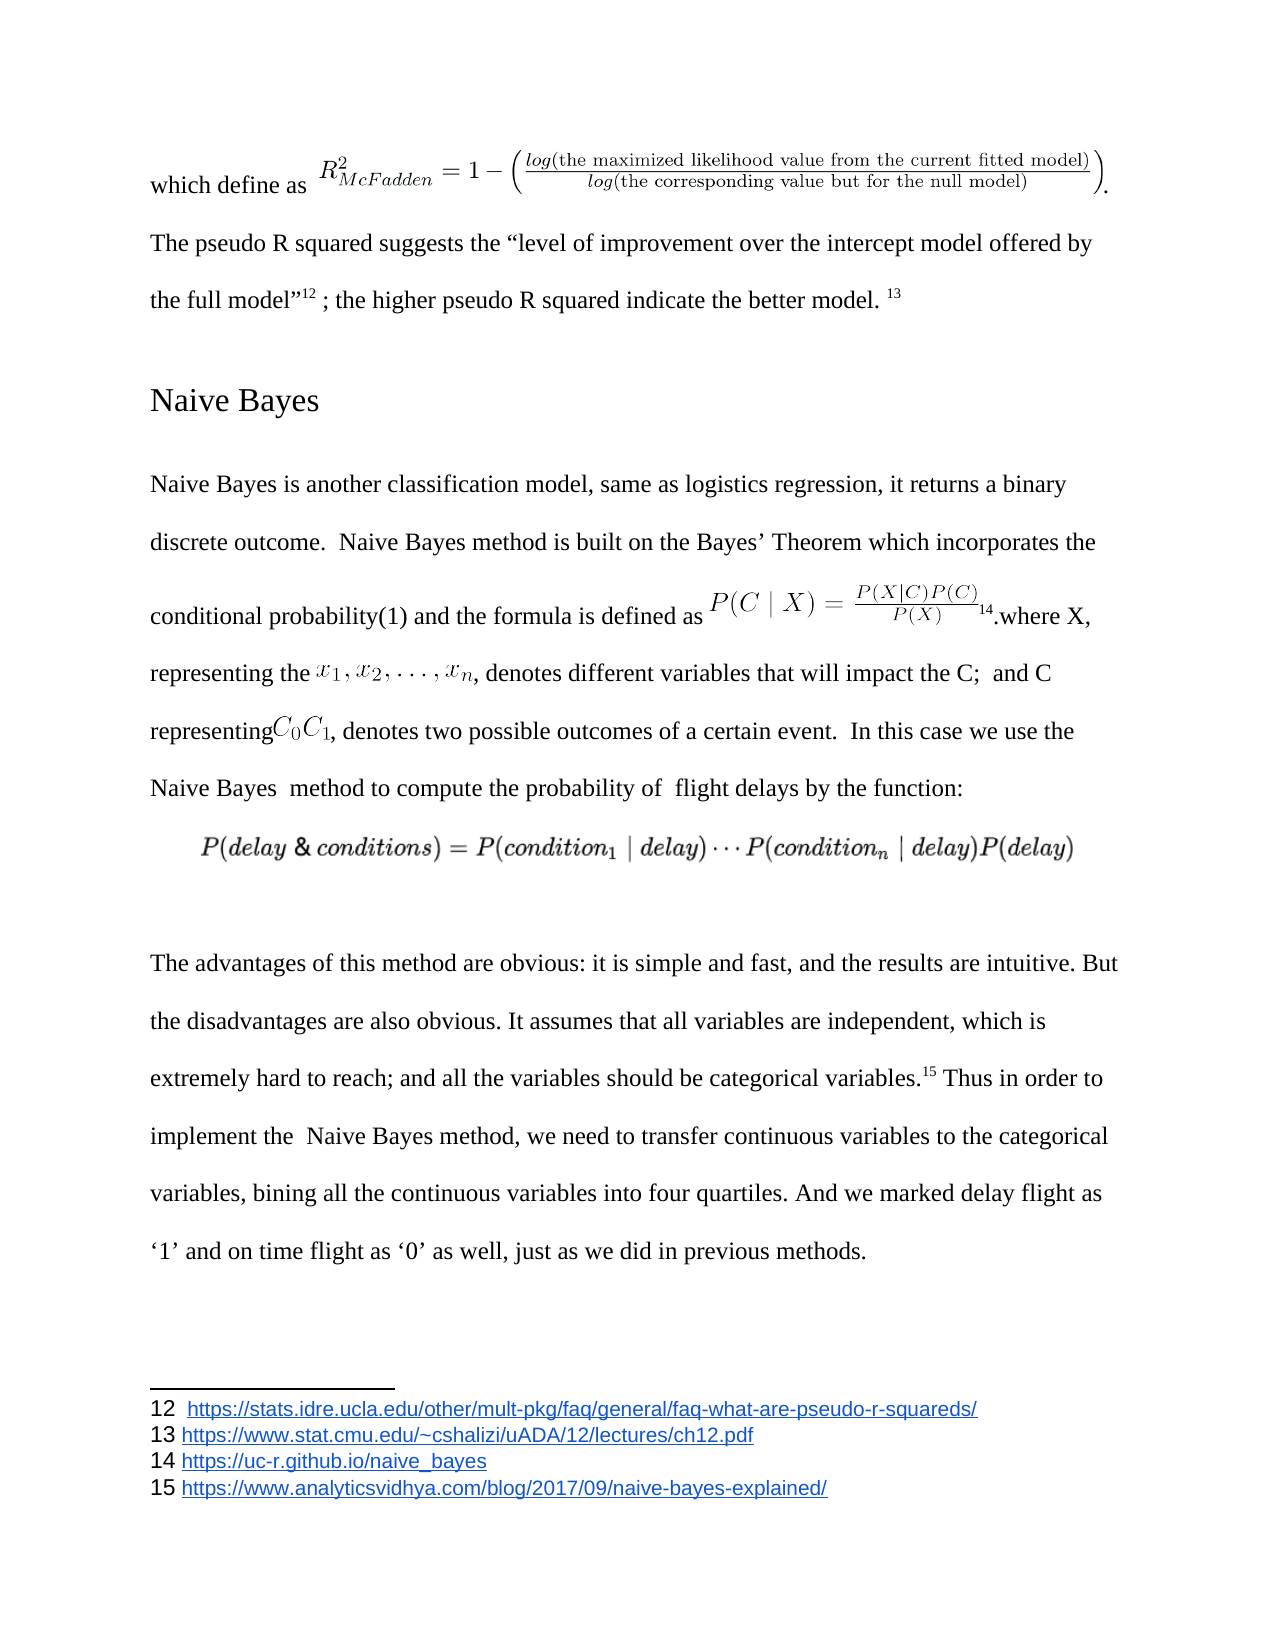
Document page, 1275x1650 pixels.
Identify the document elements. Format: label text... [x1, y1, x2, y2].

picture [319, 150, 1103, 194]
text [150, 150, 1125, 314]
subtitle Naive Bayes [150, 380, 1125, 419]
picture [273, 716, 330, 740]
text Naive Bayes is another classification model, same as logistics regression, it returns a binary discrete outcome. Naive Bayes method is built on the Bayes’ Theorem which incorporates the conditional probability(1) and the formula is defined as .where X, representing the , denotes different variables that will impact the C; and C representing, denotes two possible outcomes of a certain event. In this case we use the Naive Bayes method to compute the probability of flight delays by the function: [150, 469, 1125, 802]
picture [316, 665, 473, 682]
picture [709, 584, 979, 625]
text The advantages of this method are obvious: it is simple and fast, and the results are intuitive. But the disadvantages are also obvious. It assumes that all variables are independent, which is extremely hard to reach; and all the variables should be categorical variables. Thus in order to implement the Naive Bayes method, we need to transfer continuous variables to the categorical variables, bining all the continuous variables into four quartiles. And we marked delay flight as ‘1’ and on time flight as ‘0’ as well, just as we did in previous methods. [150, 948, 1125, 1264]
picture [200, 830, 1075, 865]
